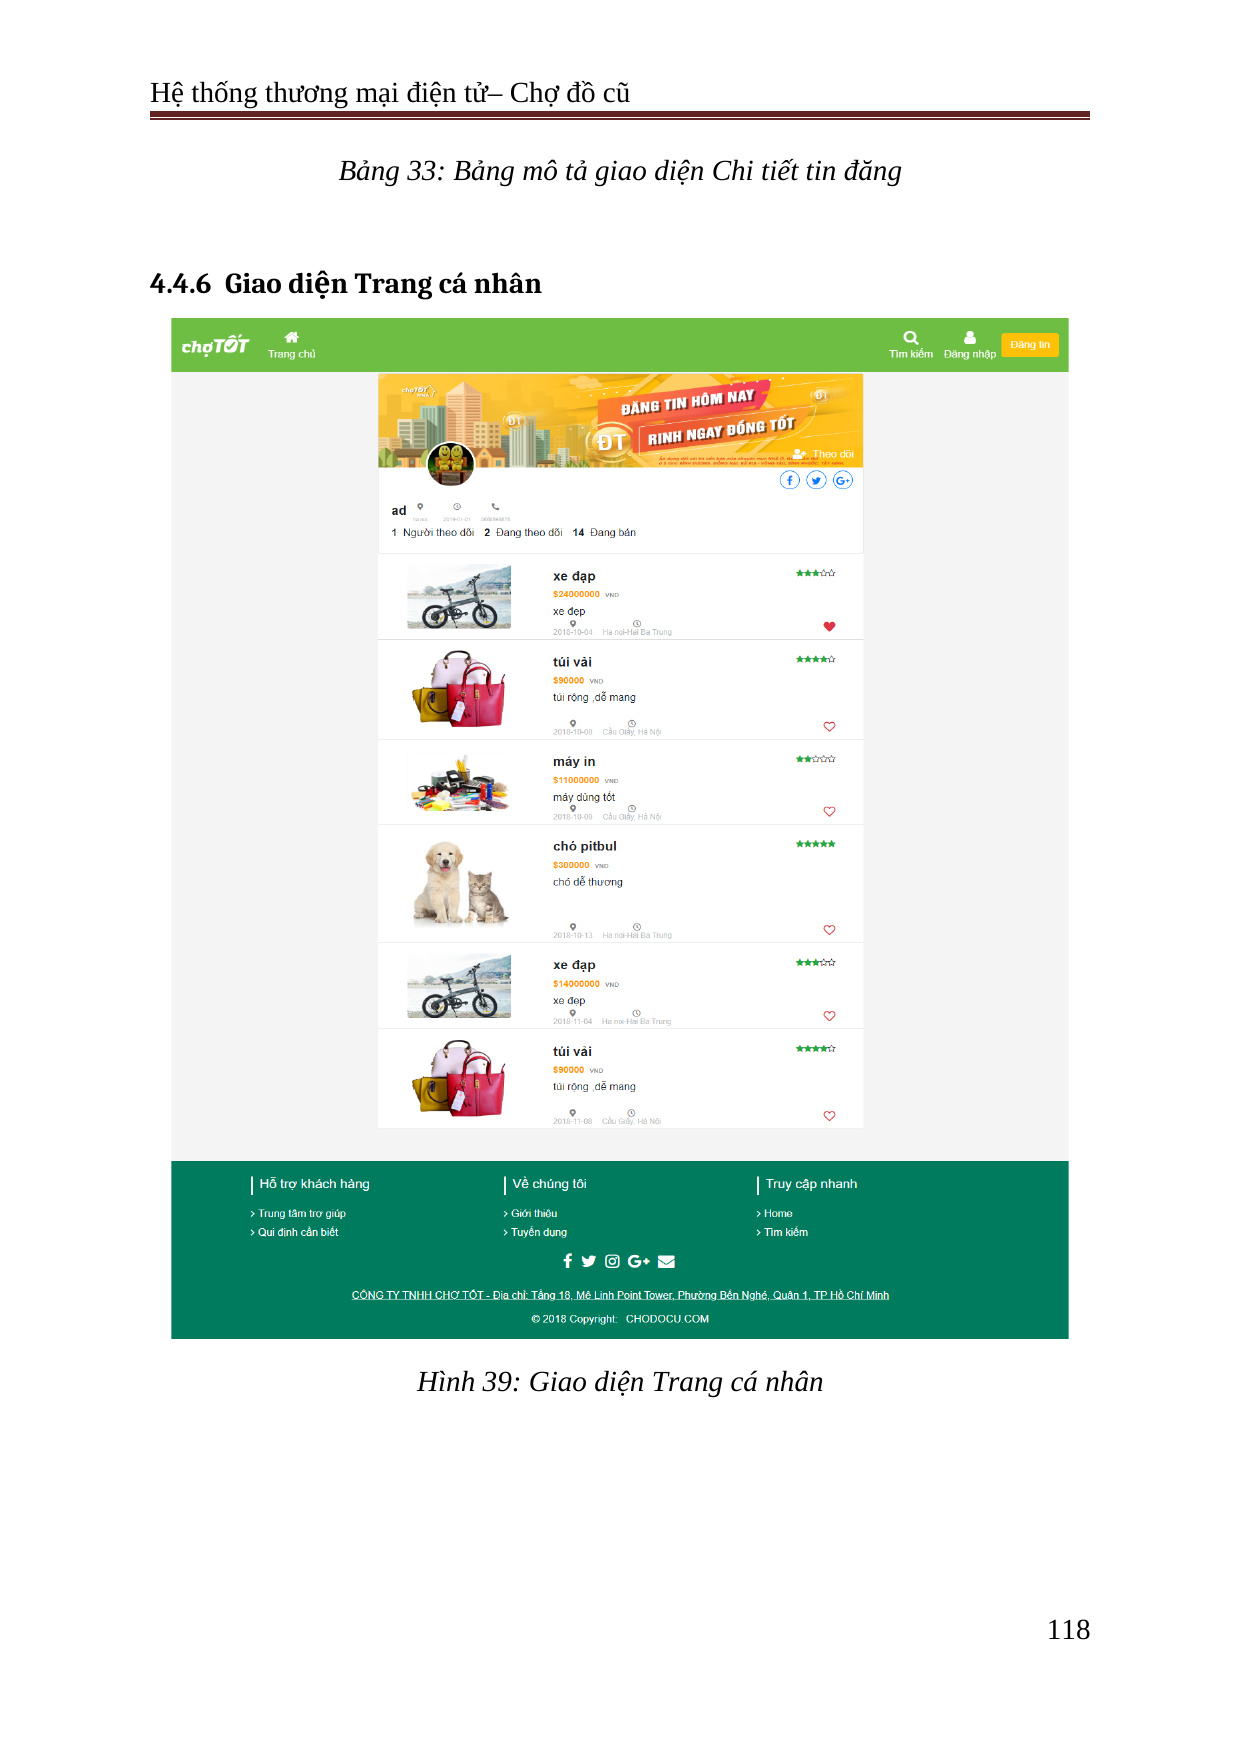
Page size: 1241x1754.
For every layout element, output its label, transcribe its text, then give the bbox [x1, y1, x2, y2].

text Hình 39: Giao diện Trang cá nhân [150, 1364, 1090, 1397]
picture [171, 318, 1069, 1339]
subtitle Giao diện Trang cá nhân [150, 267, 1090, 301]
